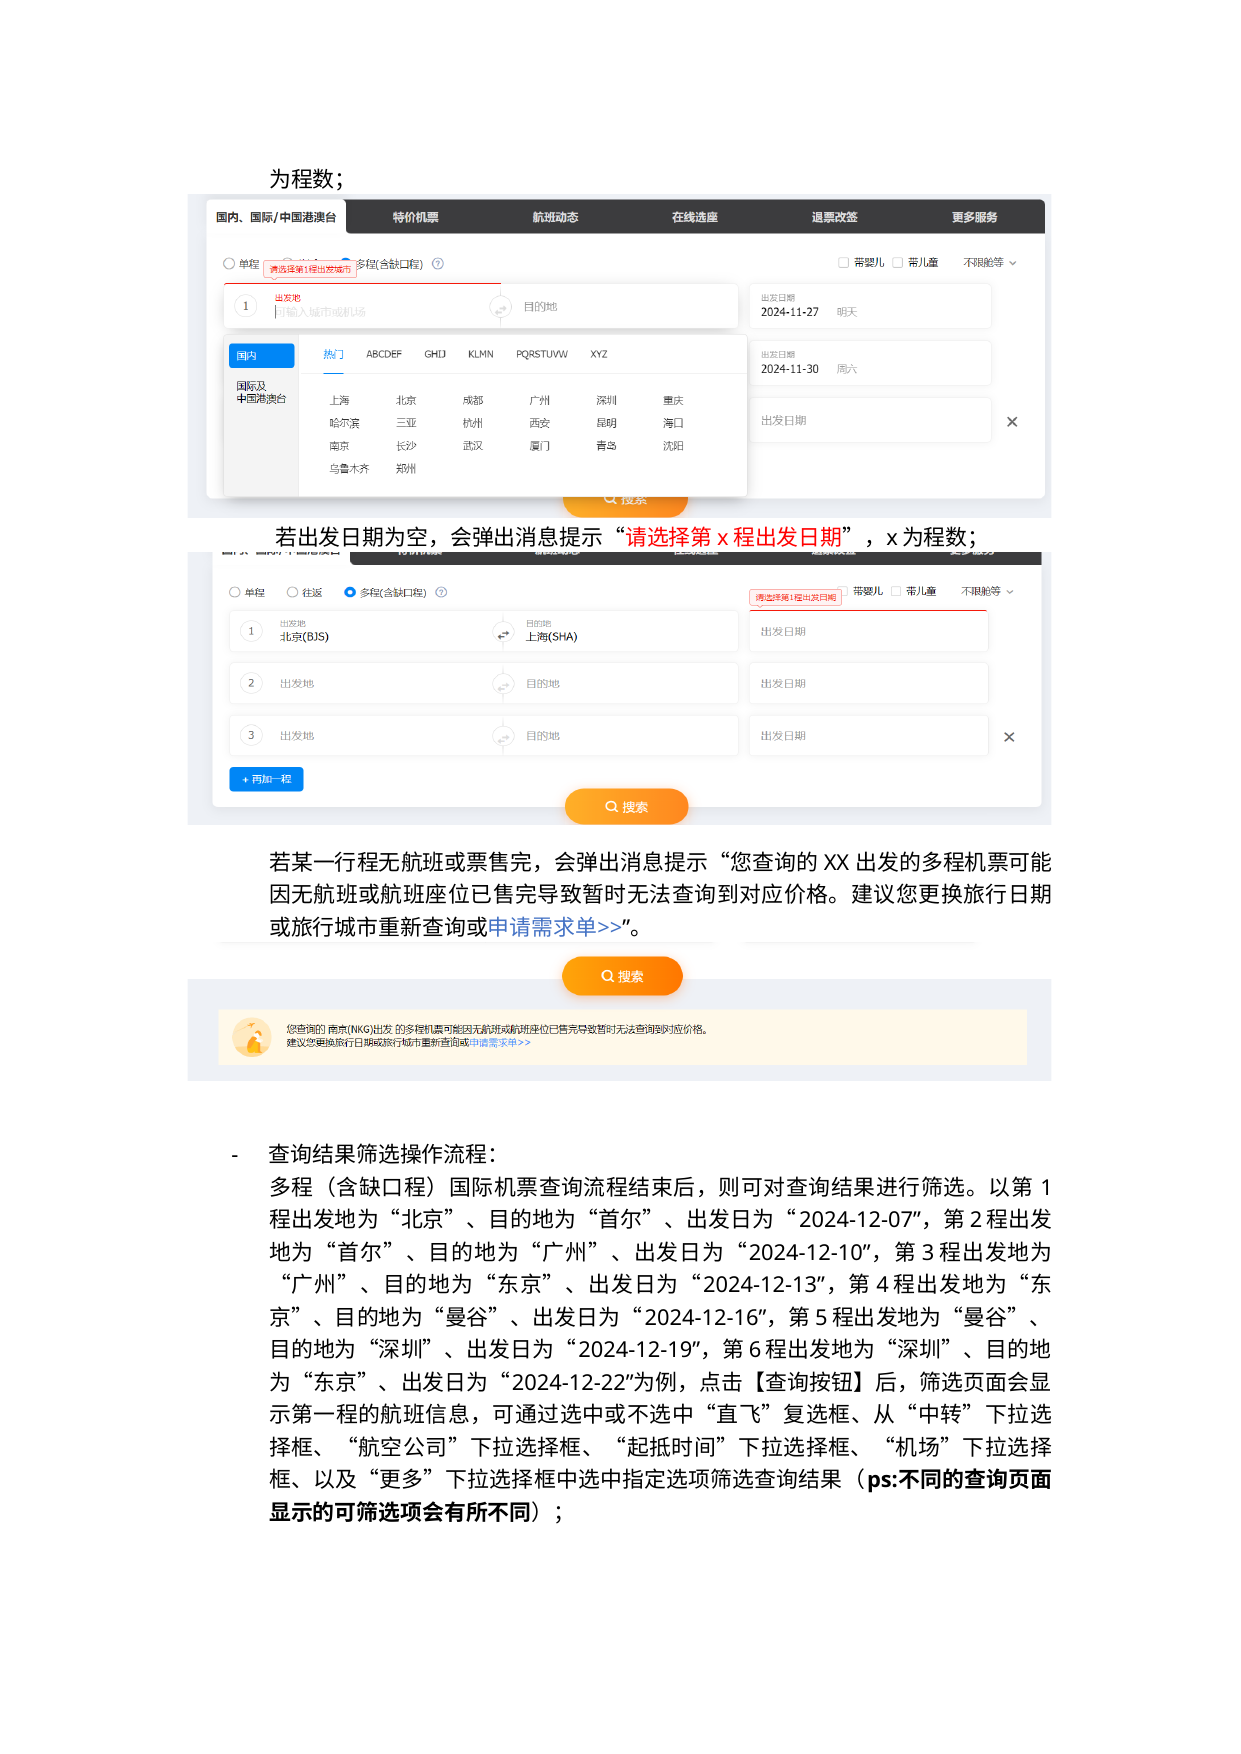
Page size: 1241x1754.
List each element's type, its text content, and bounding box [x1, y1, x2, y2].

picture [187, 552, 1052, 825]
list 多程（含缺口程）国际机票查询流程结束后，则可对查询结果进行筛选。以第1程出发地为“北京”、目的地为“首尔”、出发日为“2024-12-07”，第2程出发地为“首尔”、目的地为“广州”、出发日为“2024-12-10”，第3程出发地为“广州”、目的地为“东京”、出发日为“2024-12-13”，第4程出发地为“东京”、目的地为“曼谷”、出发日为“2024-12-16”，第5程出发地为“曼谷”、目的地为“深圳”、出发日为“2024-12-19”，第6程出发地为“深圳”、目的地为“东京”、出发日为“2024-12-22”为例，点击【查询按钮】后，筛选页面会显示第一程的航班信息，可通过选中或不选中“直飞”复选框、从“中转”下拉选择框、“航空公司”下拉选择框、“起抵时间”下拉选择框、“机场”下拉选择框、以及“更多”下拉选择框中选中指定选项筛选查询结果（ps:不同的查询页面显示的可筛选项会有所不同）； [269, 1169, 1053, 1527]
picture [187, 942, 1052, 1081]
list 若某一行程无航班或票售完，会弹出消息提示“您查询的 XX 出发的多程机票可能因无航班或航班座位已售完导致暂时无法查询到对应价格。建议您更换旅行日期或旅行城市重新查询或申请需求单>>”。 [269, 844, 1053, 942]
list 若出发日期为空，会弹出消息提示“请选择第x程出发日期”，x为程数； [275, 519, 1053, 552]
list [269, 162, 1053, 194]
list 查询结果筛选操作流程： [231, 1137, 1053, 1169]
picture [187, 194, 1052, 518]
